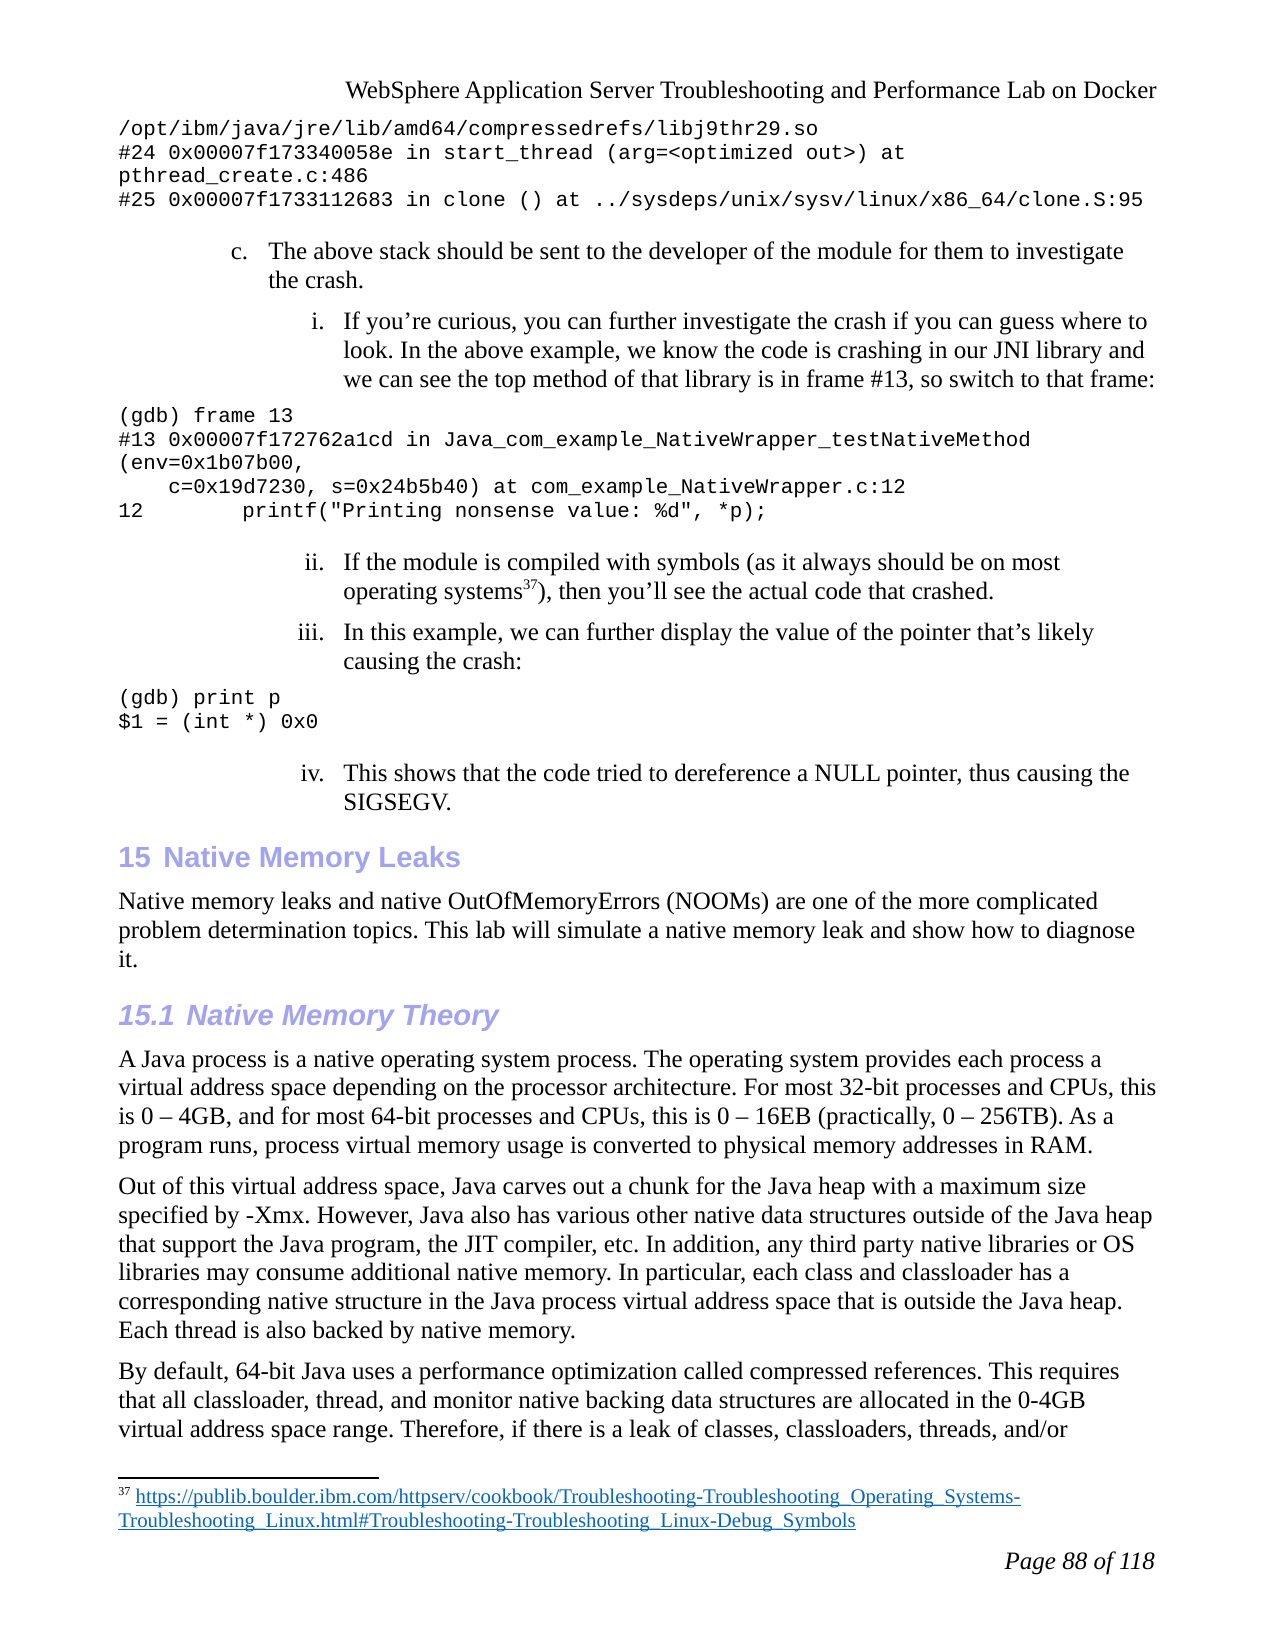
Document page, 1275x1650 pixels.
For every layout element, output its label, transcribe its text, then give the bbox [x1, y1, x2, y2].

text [118, 118, 1157, 142]
text Native memory leaks and native OutOfMemoryErrors (NOOMs) are one of the more complicated problem determination topics. This lab will simulate a native memory leak and show how to diagnose it. [118, 886, 1157, 973]
text $1 = (int *) 0x0 [118, 711, 1157, 758]
subtitle Native Memory Leaks [118, 840, 1157, 874]
text Out of this virtual address space, Java carves out a chunk for the Java heap with a maximum size specified by -Xmx. However, Java also has various other native data structures outside of the Java heap that support the Java program, the JIT compiler, etc. In addition, any third party native libraries or OS libraries may consume additional native memory. In particular, each class and classloader has a corresponding native structure in the Java process virtual address space that is outside the Java heap. Each thread is also backed by native memory. [118, 1171, 1157, 1344]
subtitle Native Memory Theory [118, 998, 1157, 1031]
text #25 0x00007f1733112683 in clone () at ../sysdeps/unix/sysv/linux/x86_64/clone.S:95 [118, 189, 1157, 236]
text #13 0x00007f172762a1cd in Java_com_example_NativeWrapper_testNativeMethod (env=0x1b07b00, [118, 429, 1157, 476]
list The above stack should be sent to the developer of the module for them to investigate the crash. [231, 236, 1157, 294]
text c=0x19d7230, s=0x24b5b40) at com_example_NativeWrapper.c:12 [118, 476, 1157, 500]
list If you’re curious, you can further investigate the crash if you can guess where to look. In the above example, we know the code is crashing in our JNI library and we can see the top method of that library is in frame #13, so switch to that frame: [324, 306, 1157, 393]
text A Java process is a native operating system process. The operating system provides each process a virtual address space depending on the processor architecture. For most 32-bit processes and CPUs, this is 0 – 4GB, and for most 64-bit processes and CPUs, this is 0 – 16EB (practically, 0 – 256TB). As a program runs, process virtual memory usage is converted to physical memory addresses in RAM. [118, 1044, 1157, 1159]
list If the module is compiled with symbols (as it always should be on most operating systems), then you’ll see the actual code that crashed. [324, 547, 1157, 604]
list In this example, we can further display the value of the pointer that’s likely causing the crash: [324, 617, 1157, 674]
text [118, 1356, 1157, 1442]
text 12 printf("Printing nonsense value: %d", *p); [118, 500, 1157, 547]
text (gdb) frame 13 [118, 405, 1157, 429]
text (gdb) print p [118, 687, 1157, 711]
text #24 0x00007f173340058e in start_thread (arg=<optimized out>) at pthread_create.c:486 [118, 142, 1157, 189]
list This shows that the code tried to dereference a NULL pointer, thus causing the SIGSEGV. [324, 758, 1157, 815]
